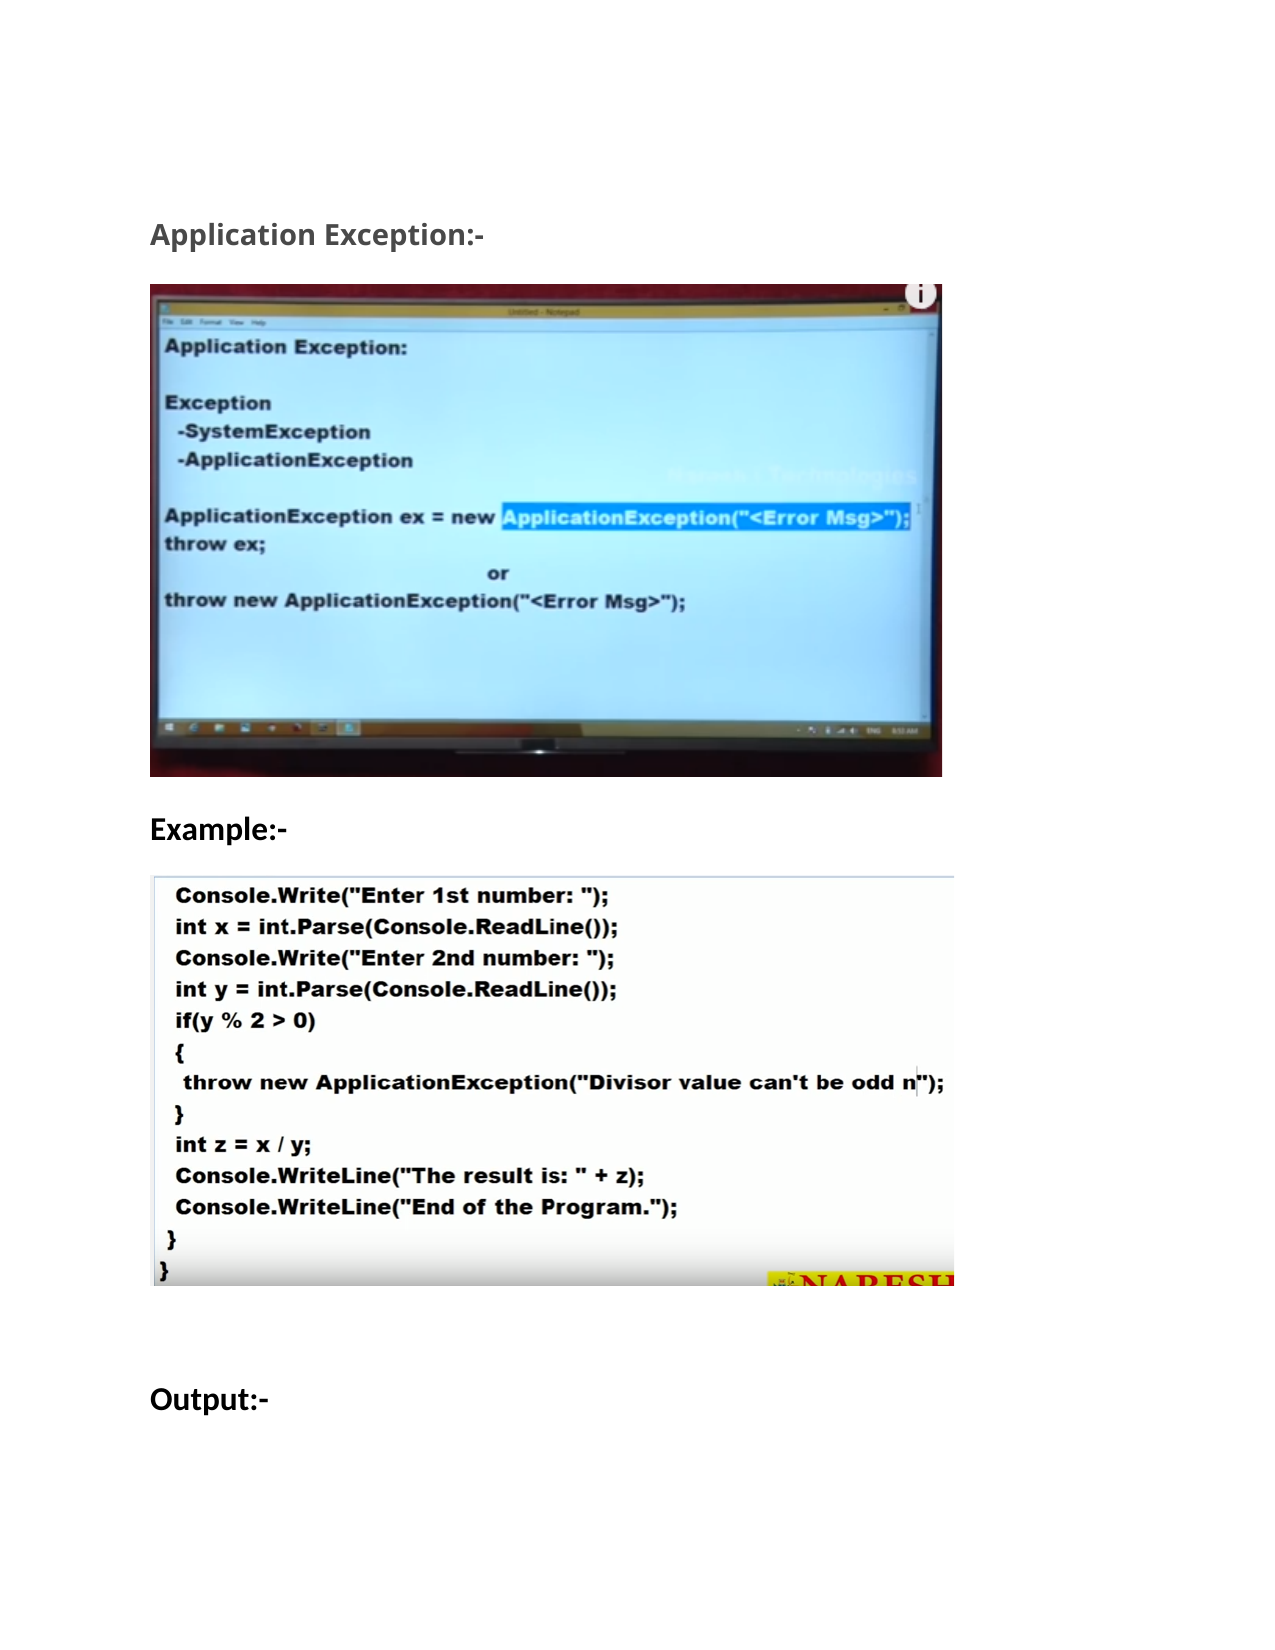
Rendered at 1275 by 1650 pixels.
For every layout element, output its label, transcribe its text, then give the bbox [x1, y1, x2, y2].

text Example:- [150, 808, 1125, 849]
picture [150, 875, 955, 1286]
text Output:- [150, 1378, 1125, 1419]
picture [150, 284, 943, 777]
text Application Exception:- [150, 214, 1125, 253]
